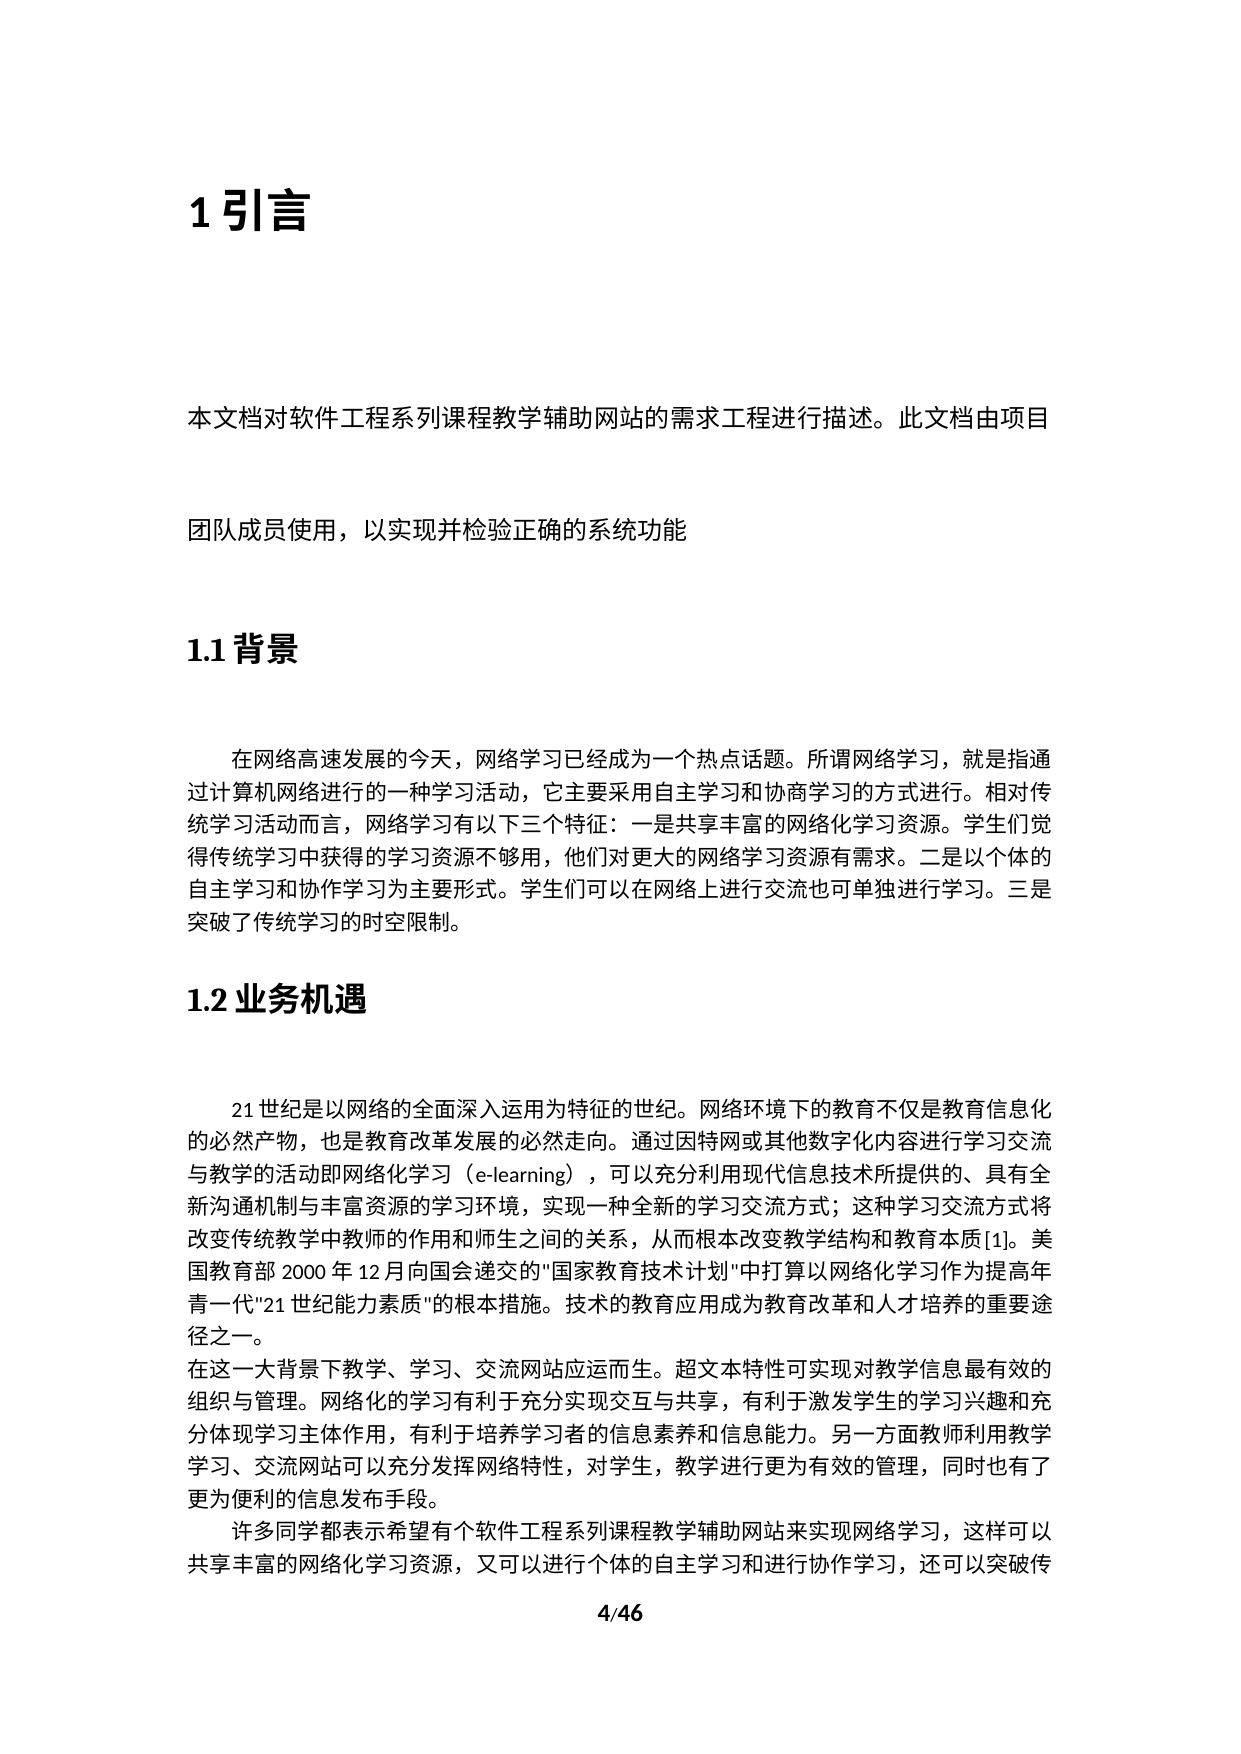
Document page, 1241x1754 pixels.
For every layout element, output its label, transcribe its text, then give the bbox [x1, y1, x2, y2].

text 在网络高速发展的今天，网络学习已经成为一个热点话题。所谓网络学习，就是指通过计算机网络进行的一种学习活动，它主要采用自主学习和协商学习的方式进行。相对传统学习活动而言，网络学习有以下三个特征：一是共享丰富的网络化学习资源。学生们觉得传统学习中获得的学习资源不够用，他们对更大的网络学习资源有需求。二是以个体的自主学习和协作学习为主要形式。学生们可以在网络上进行交流也可单独进行学习。三是突破了传统学习的时空限制。 [187, 742, 1053, 937]
subtitle 本文档对软件工程系列课程教学辅助网站的需求工程进行描述。此文档由项目团队成员使用，以实现并检验正确的系统功能 [187, 384, 1053, 561]
subtitle 1.1背景 [187, 615, 1053, 680]
subtitle 1引言 [187, 158, 1053, 256]
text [187, 1514, 1053, 1579]
text 21世纪是以网络的全面深入运用为特征的世纪。网络环境下的教育不仅是教育信息化的必然产物，也是教育改革发展的必然走向。通过因特网或其他数字化内容进行学习交流与教学的活动即网络化学习（e-learning），可以充分利用现代信息技术所提供的、具有全新沟通机制与丰富资源的学习环境，实现一种全新的学习交流方式；这种学习交流方式将改变传统教学中教师的作用和师生之间的关系，从而根本改变教学结构和教育本质[1]。美国教育部2000年12月向国会递交的"国家教育技术计划"中打算以网络化学习作为提高年青一代"21世纪能力素质"的根本措施。技术的教育应用成为教育改革和人才培养的重要途径之一。 [187, 1091, 1053, 1351]
subtitle 1.2业务机遇 [187, 964, 1053, 1029]
text 在这一大背景下教学、学习、交流网站应运而生。超文本特性可实现对教学信息最有效的组织与管理。网络化的学习有利于充分实现交互与共享，有利于激发学生的学习兴趣和充分体现学习主体作用，有利于培养学习者的信息素养和信息能力。另一方面教师利用教学、学习、交流网站可以充分发挥网络特性，对学生，教学进行更为有效的管理，同时也有了更为便利的信息发布手段。 [187, 1351, 1053, 1514]
